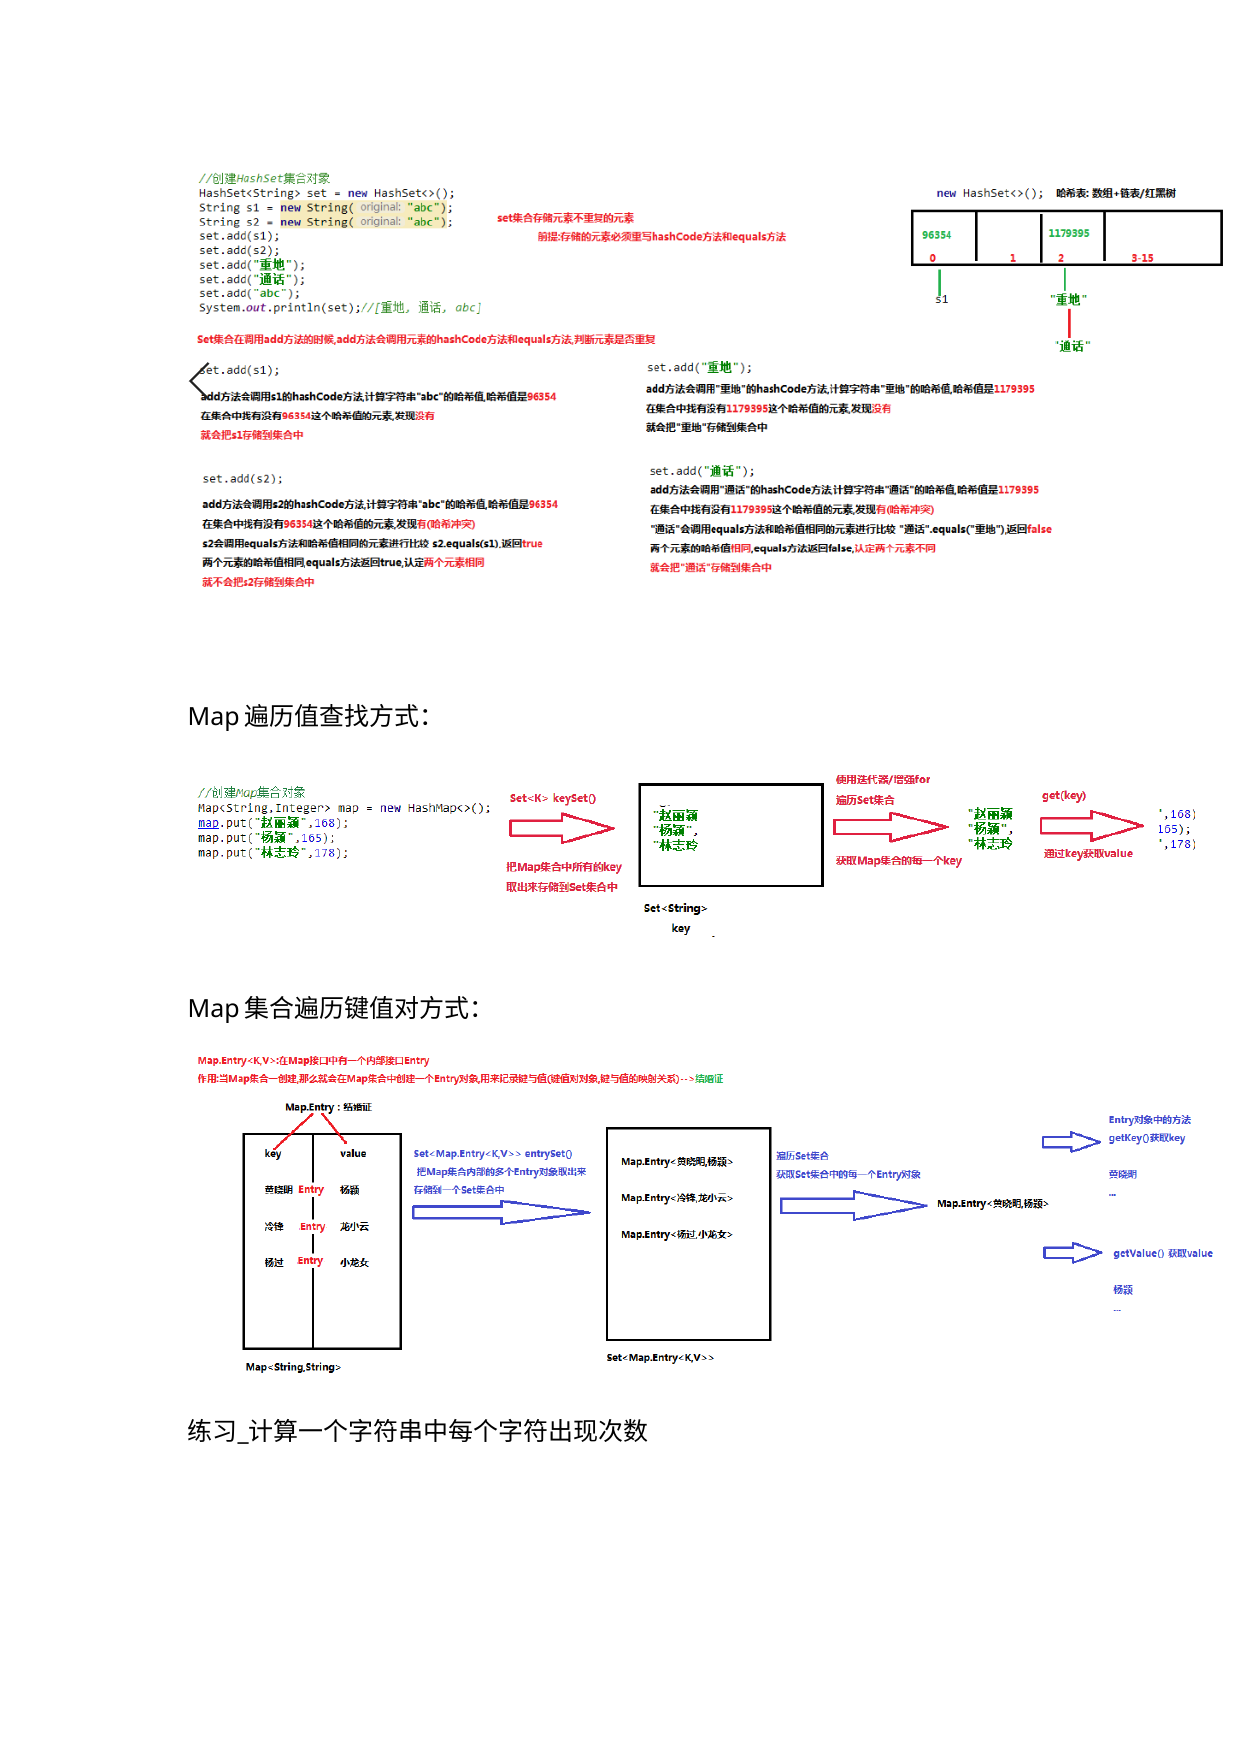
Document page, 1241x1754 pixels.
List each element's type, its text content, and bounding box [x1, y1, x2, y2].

picture [187, 162, 1241, 612]
text Map集合遍历键值对方式： [187, 974, 1053, 1039]
text Map遍历值查找方式： [187, 682, 1053, 747]
picture [187, 747, 1241, 953]
text 练习_计算一个字符串中每个字符出现次数 [187, 1397, 1053, 1462]
picture [187, 1039, 1229, 1393]
